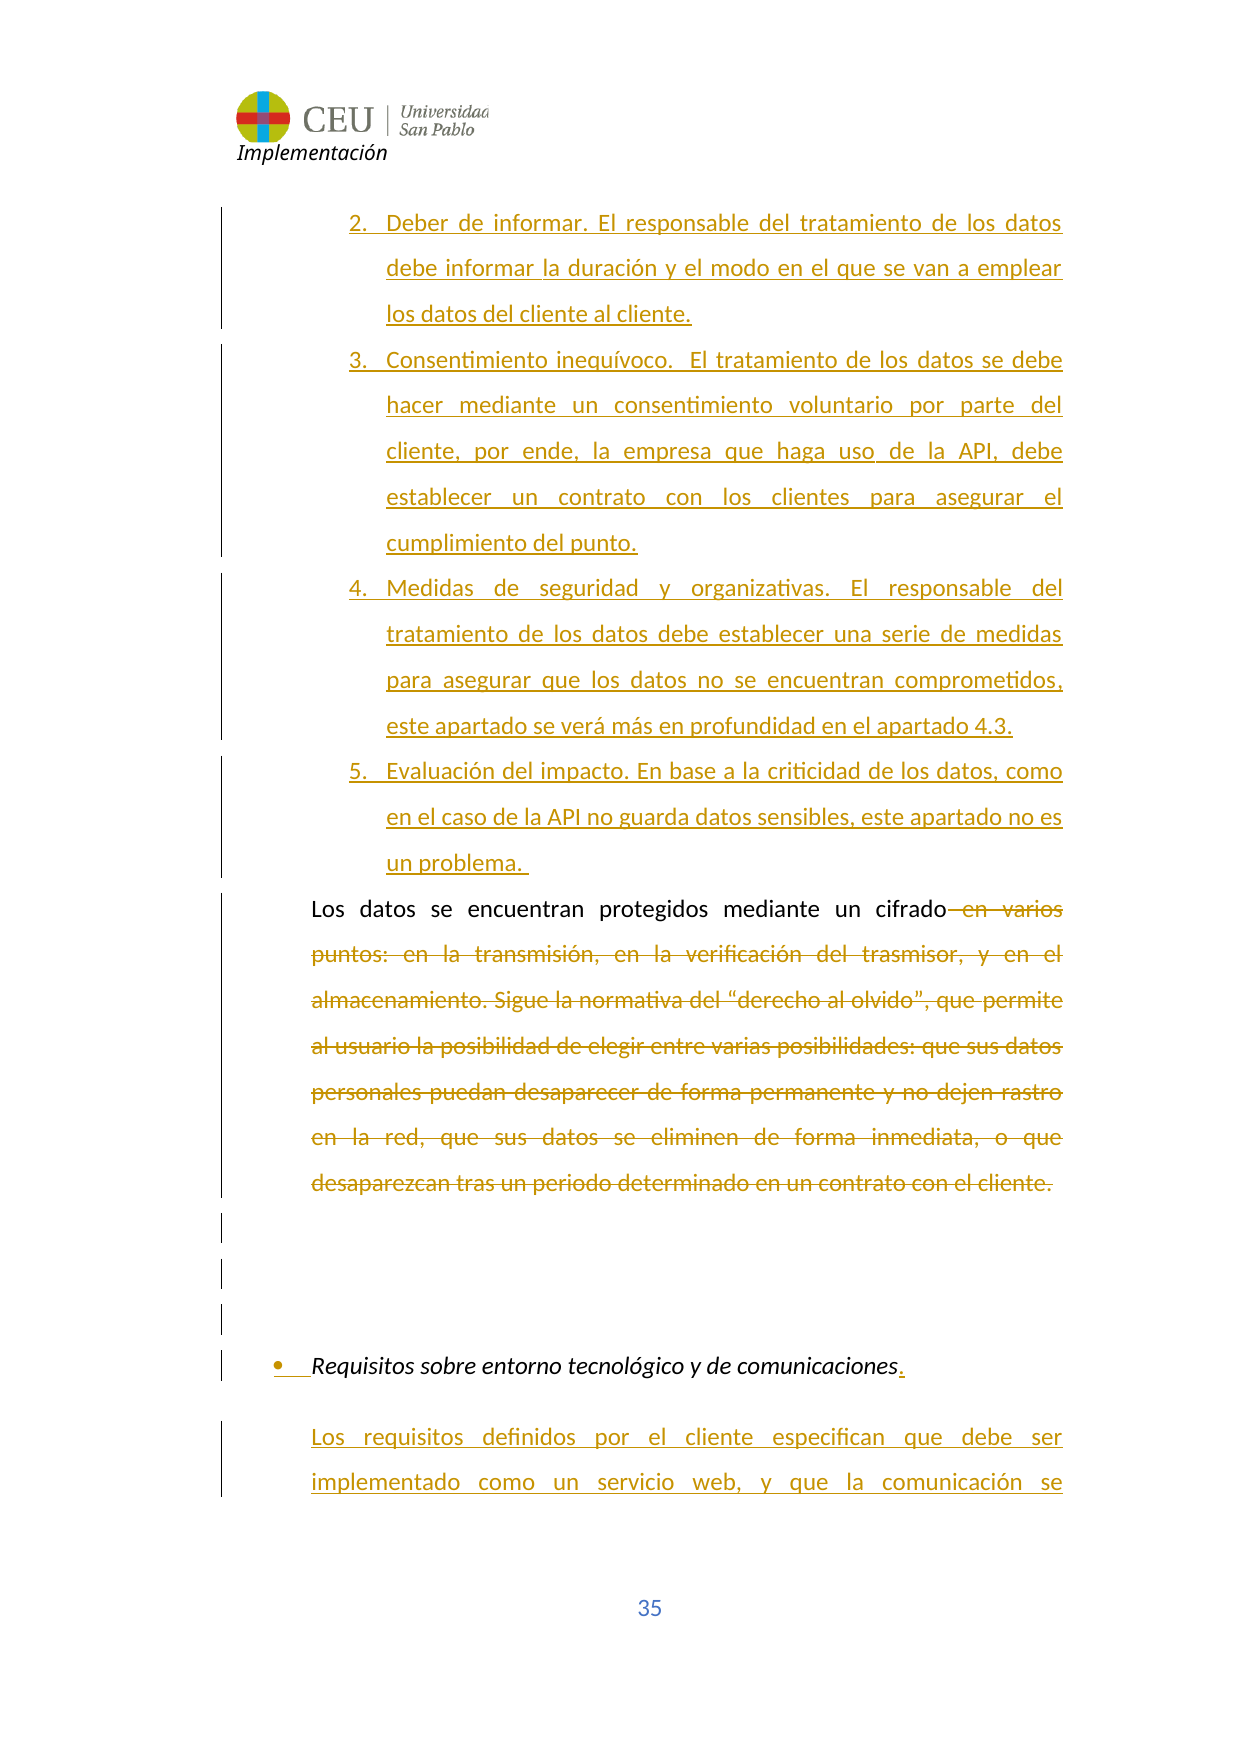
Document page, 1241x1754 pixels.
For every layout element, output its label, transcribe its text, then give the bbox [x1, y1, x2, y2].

list Requisitos sobre entorno tecnológico y de comunicaciones [274, 1350, 1063, 1381]
picture [235, 89, 489, 143]
